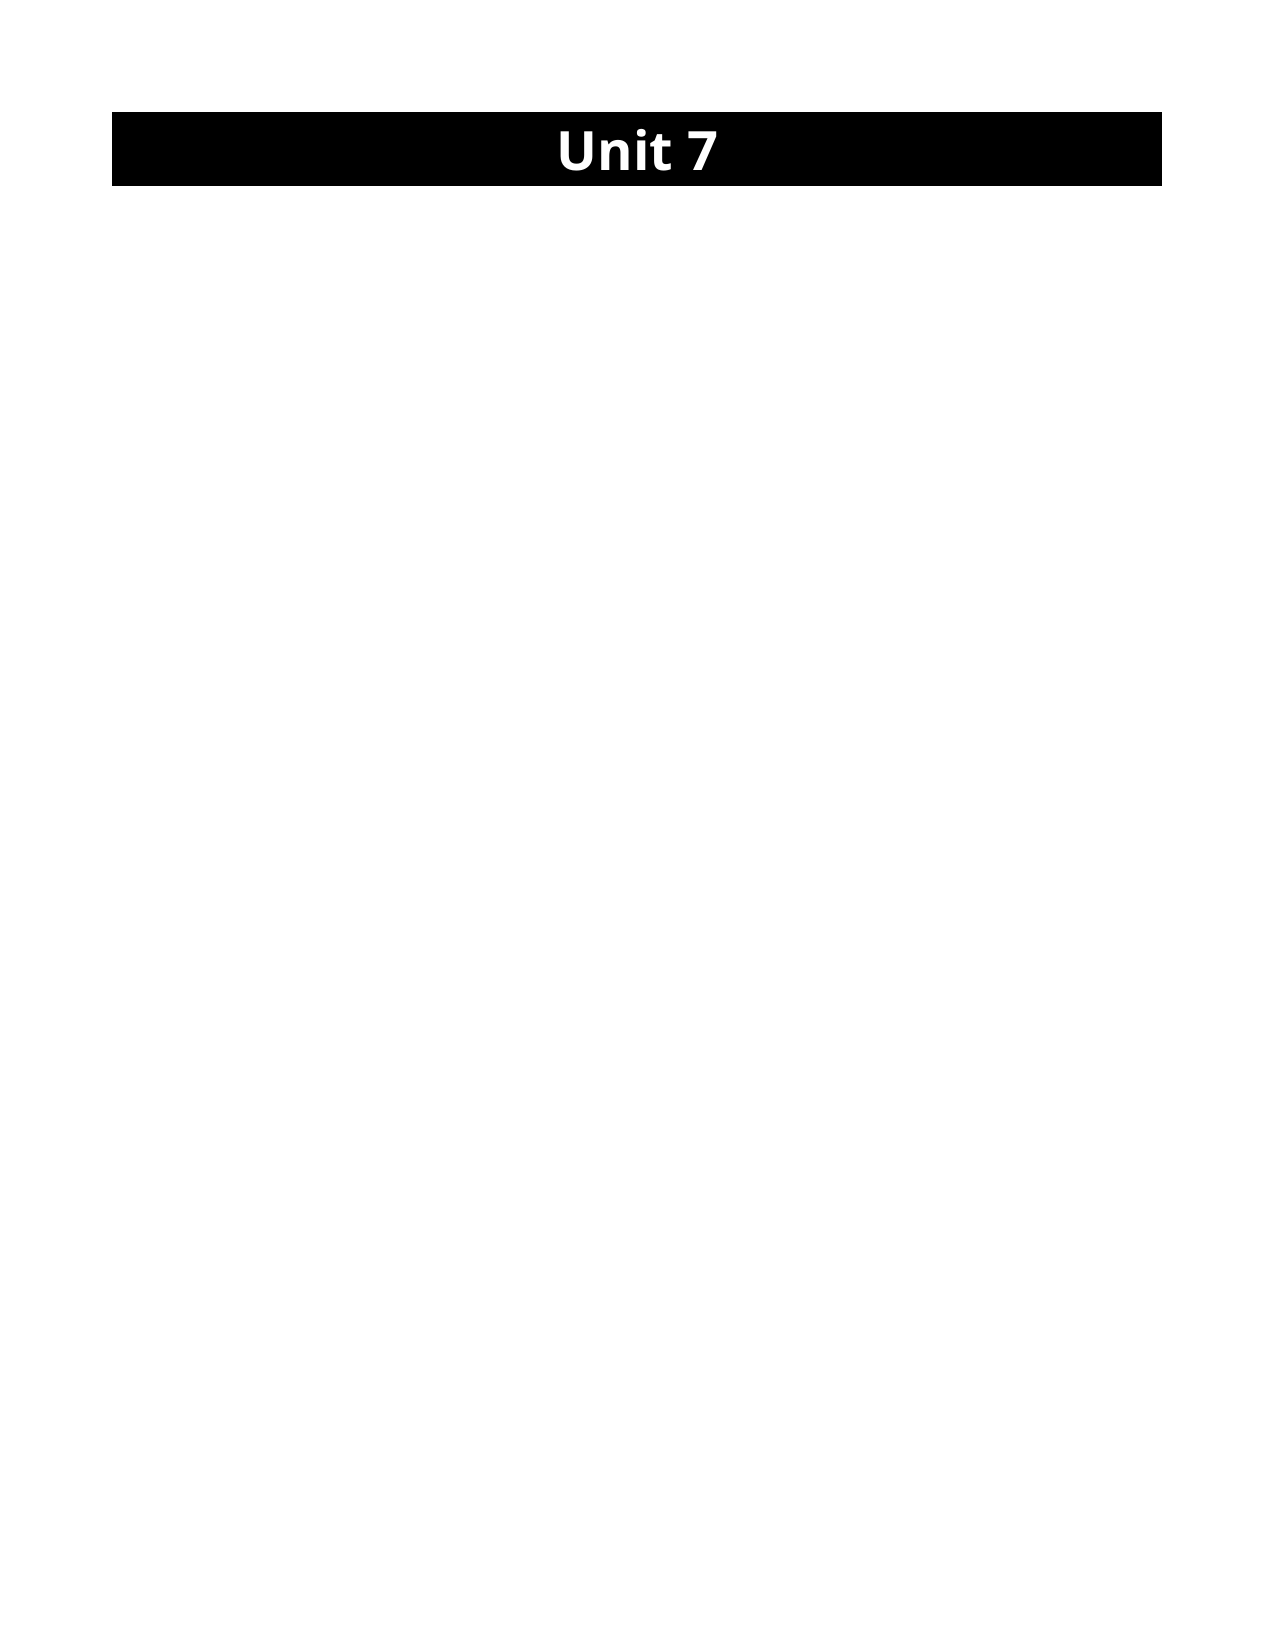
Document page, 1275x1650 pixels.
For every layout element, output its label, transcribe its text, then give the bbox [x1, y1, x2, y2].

subtitle Unit 7 [112, 112, 1162, 186]
